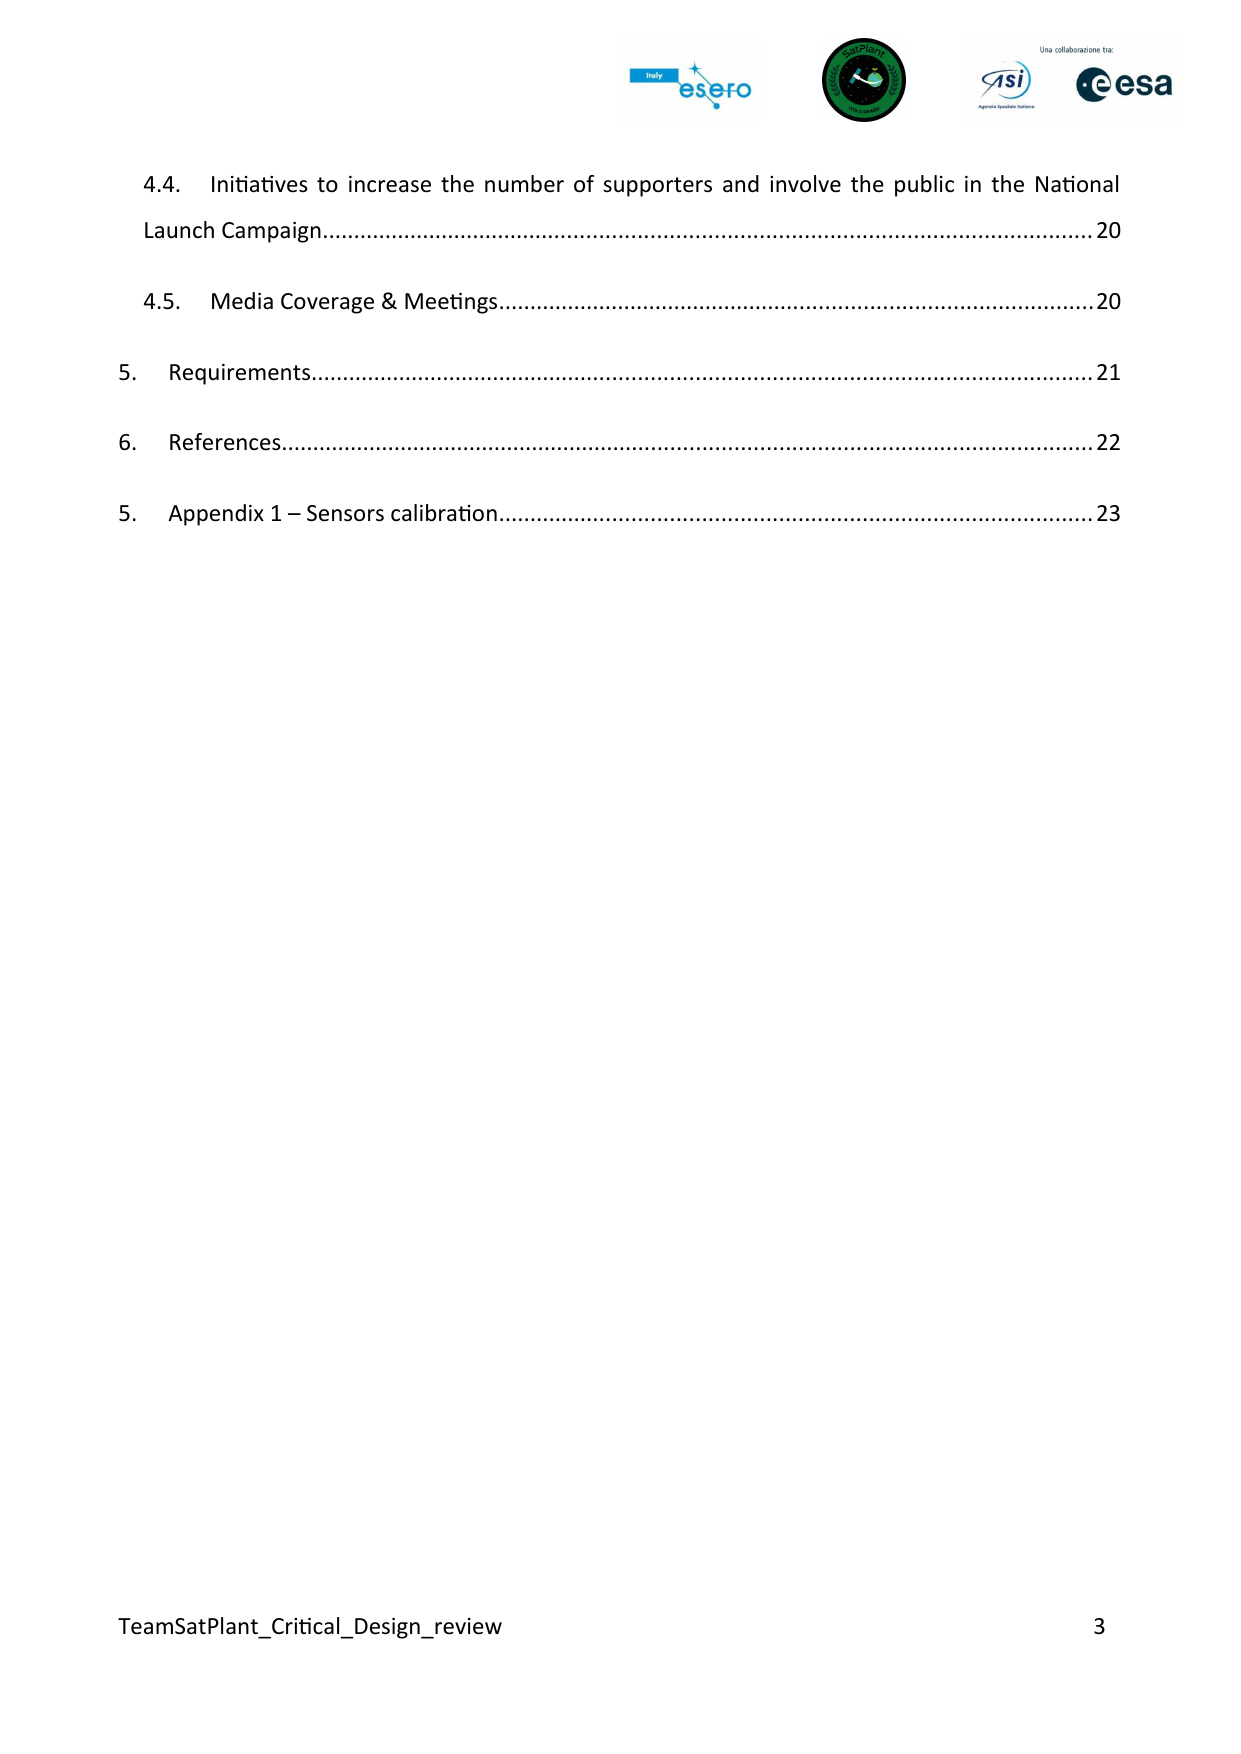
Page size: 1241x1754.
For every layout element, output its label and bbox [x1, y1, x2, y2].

picture [962, 38, 1185, 122]
picture [822, 38, 906, 122]
picture [618, 38, 764, 122]
